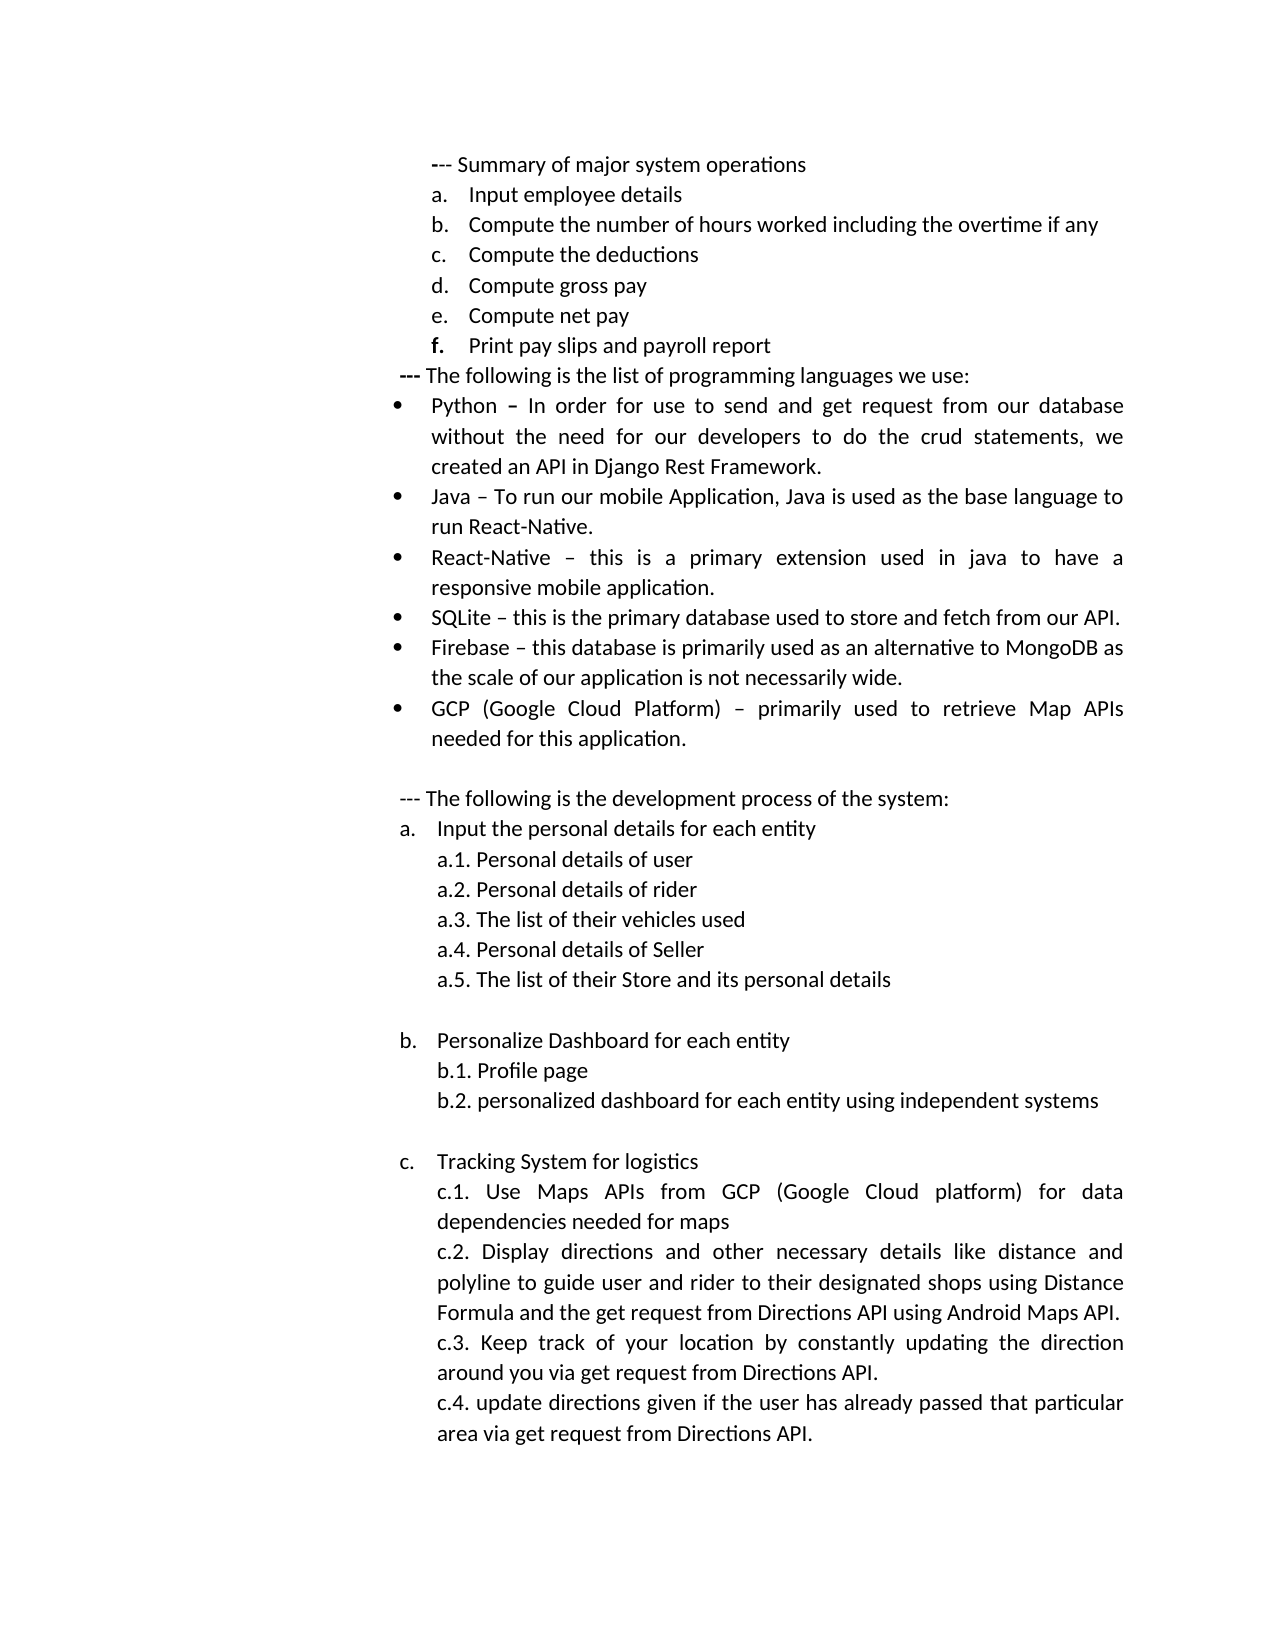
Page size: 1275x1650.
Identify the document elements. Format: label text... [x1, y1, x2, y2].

list b.2. personalized dashboard for each entity using independent systems [437, 1086, 1125, 1114]
list c.4. update directions given if the user has already passed that particular area via get request from Directions API. [437, 1388, 1125, 1447]
text --- The following is the list of programming languages we use: [356, 361, 1125, 389]
list Compute gross pay [431, 271, 1125, 299]
list a.3. The list of their vehicles used [437, 905, 1125, 933]
list Compute the deductions [431, 241, 1125, 269]
list Java – To run our mobile Application, Java is used as the base language to run React-Native. [394, 482, 1125, 541]
list c.2. Display directions and other necessary details like distance and polyline to guide user and rider to their designated shops using Distance Formula and the get request from Directions API using Android Maps API. [437, 1237, 1125, 1326]
list SQLite – this is the primary database used to store and fetch from our API. [394, 603, 1125, 631]
list React-Native – this is a primary extension used in java to have a responsive mobile application. [394, 543, 1125, 601]
text --- The following is the development process of the system: [356, 784, 1125, 812]
list a.4. Personal details of Seller [437, 935, 1125, 963]
list Input the personal details for each entity [399, 814, 1125, 843]
list b.1. Profile page [437, 1056, 1125, 1084]
list Personalize Dashboard for each entity [399, 1026, 1125, 1054]
list c.1. Use Maps APIs from GCP (Google Cloud platform) for data dependencies needed for maps [437, 1177, 1125, 1235]
list Print pay slips and payroll report [431, 331, 1125, 359]
list Tracking System for logistics [399, 1147, 1125, 1175]
list Compute net pay [431, 301, 1125, 329]
list --- Summary of major system operations [394, 150, 1125, 178]
list GCP (Google Cloud Platform) – primarily used to retrieve Map APIs needed for this application. [394, 694, 1125, 752]
list c.3. Keep track of your location by constantly updating the direction around you via get request from Directions API. [437, 1328, 1125, 1386]
list Python – In order for use to send and get request from our database without the need for our developers to do the crud statements, we created an API in Django Rest Framework. [394, 392, 1125, 480]
list Input employee details [431, 180, 1125, 208]
list Firebase – this database is primarily used as an alternative to MongoDB as the scale of our application is not necessarily wide. [394, 633, 1125, 692]
list Compute the number of hours worked including the overtime if any [431, 210, 1125, 238]
list a.2. Personal details of rider [437, 875, 1125, 903]
list a.5. The list of their Store and its personal details [437, 966, 1125, 994]
list a.1. Personal details of user [437, 845, 1125, 873]
